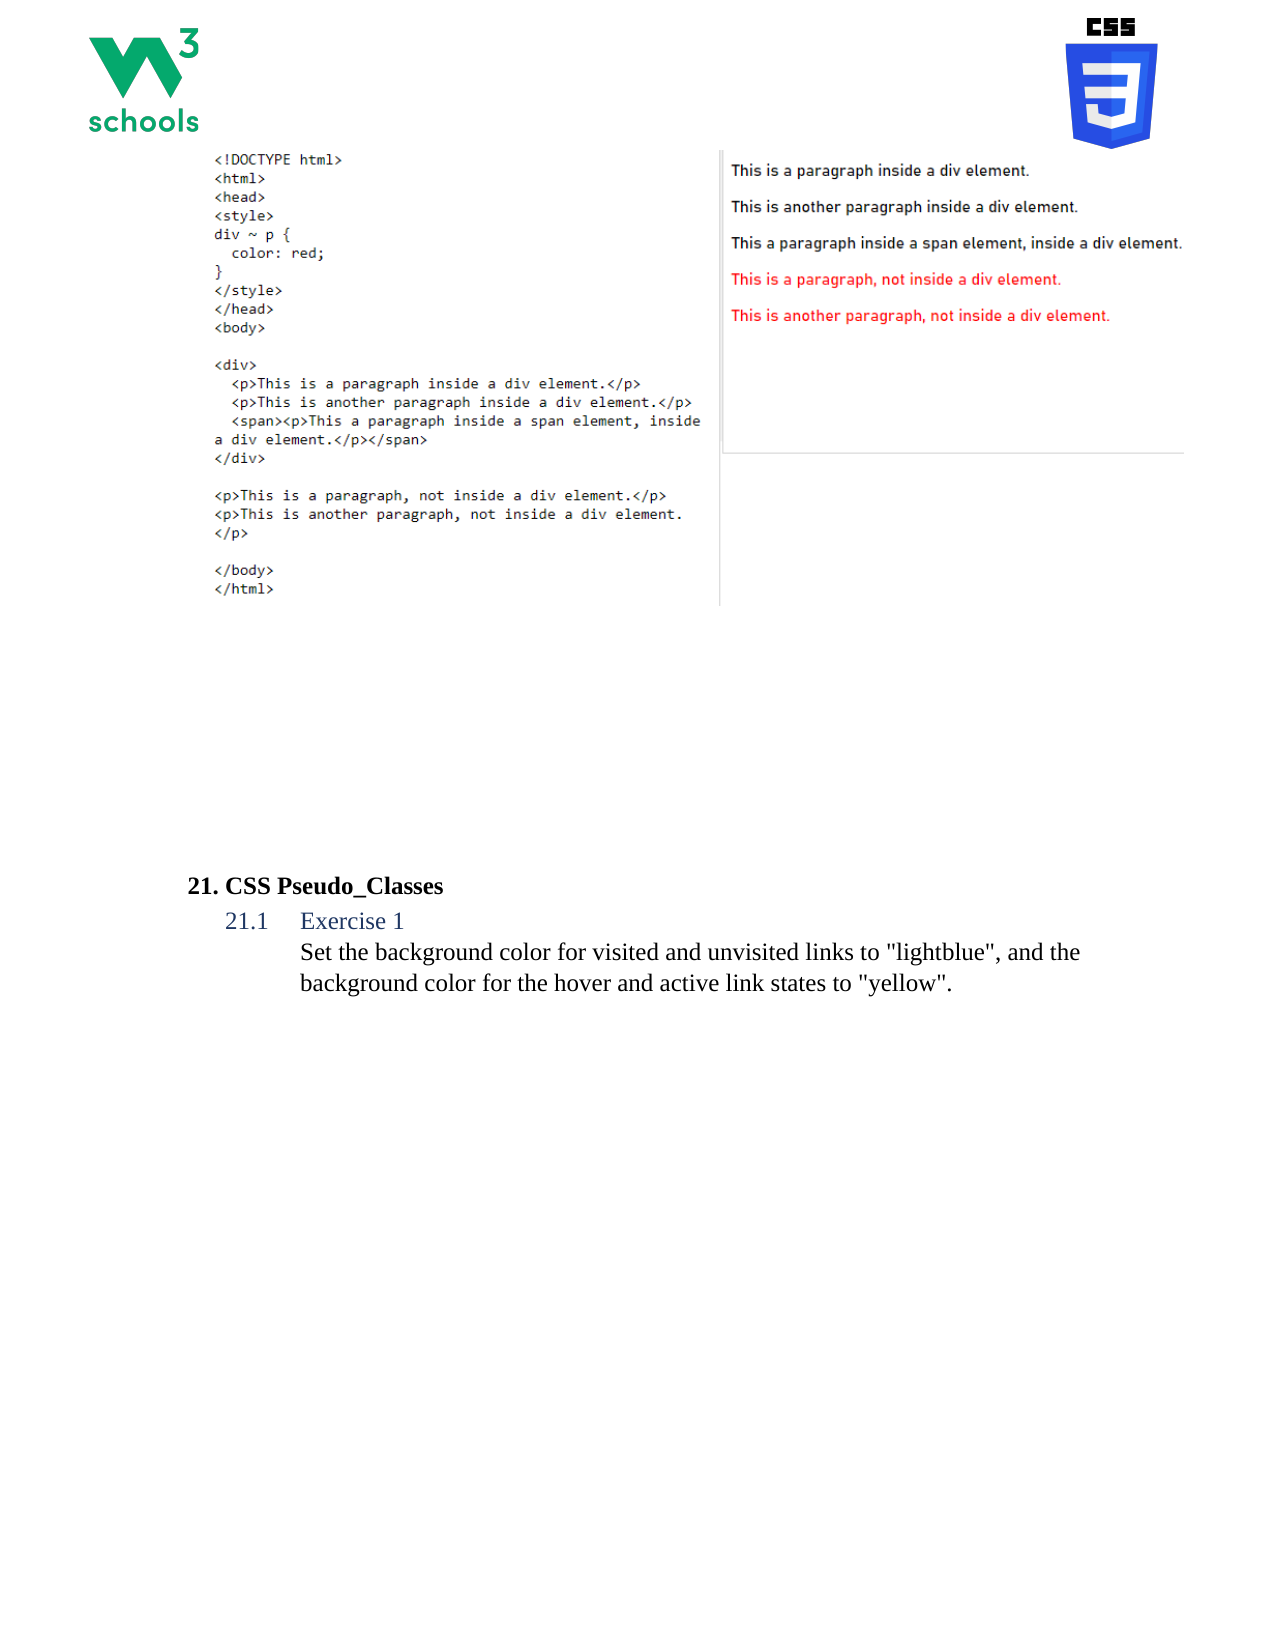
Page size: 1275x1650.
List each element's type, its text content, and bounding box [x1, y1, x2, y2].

subtitle CSS Pseudo_Classes [187, 871, 1125, 900]
list Set the background color for visited and unvisited links to "lightblue", and the background color for the hover and active link states to "yellow". [300, 937, 1125, 997]
picture [209, 150, 1184, 606]
subtitle Exercise 1 [225, 906, 1125, 935]
picture [89, 28, 199, 132]
picture [1065, 18, 1158, 149]
